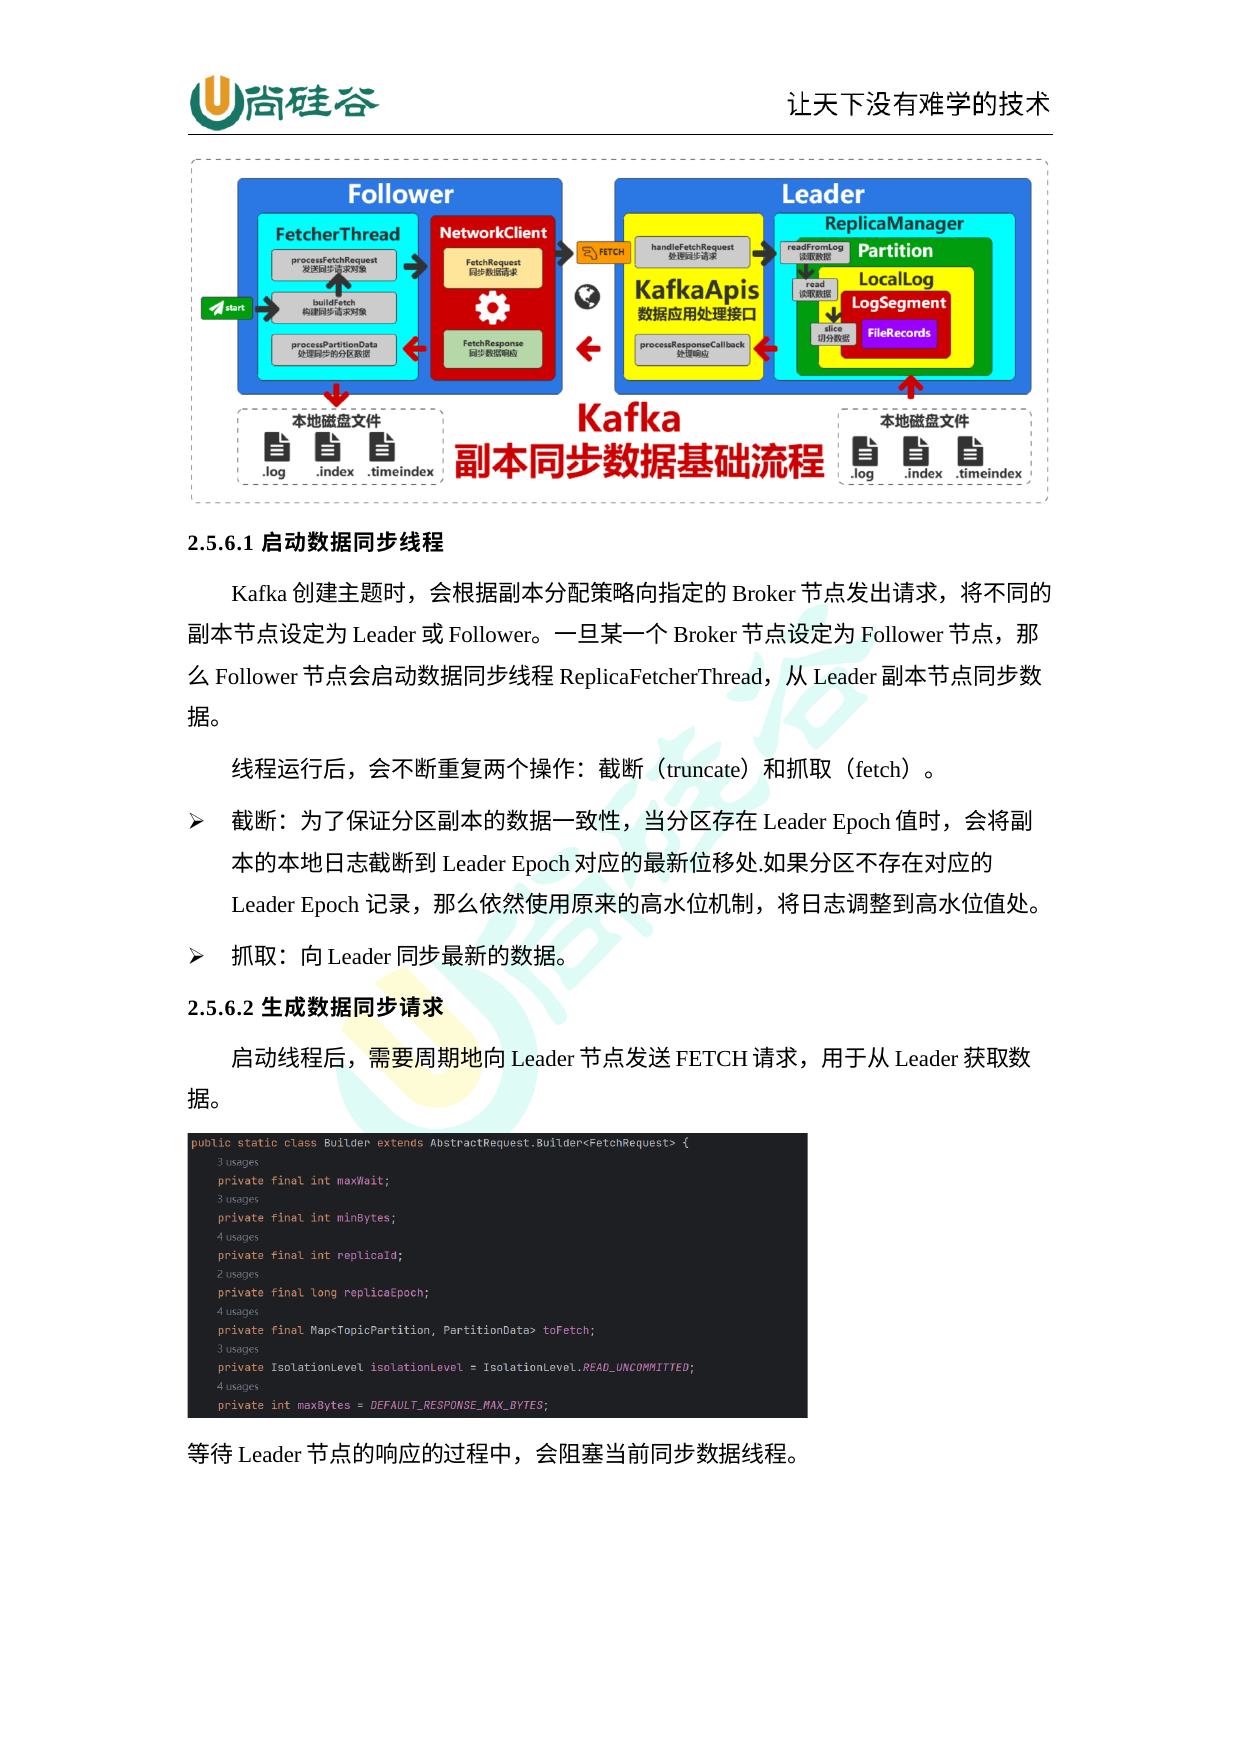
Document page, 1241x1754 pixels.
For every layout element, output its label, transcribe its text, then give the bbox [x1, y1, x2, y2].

text 等待Leader节点的响应的过程中，会阻塞当前同步数据线程。 [187, 1436, 1053, 1469]
picture [187, 156, 1052, 507]
list 抓取：向Leader同步最新的数据。 [187, 938, 1053, 971]
subtitle 2.5.6.1 启动数据同步线程 [187, 525, 1053, 557]
subtitle 2.5.6.2 生成数据同步请求 [187, 990, 1053, 1021]
text 线程运行后，会不断重复两个操作：截断（truncate）和抓取（fetch）。 [187, 751, 1053, 784]
text Kafka创建主题时，会根据副本分配策略向指定的Broker节点发出请求，将不同的副本节点设定为Leader或Follower。一旦某一个Broker节点设定为Follower节点，那么Follower节点会启动数据同步线程ReplicaFetcherThread，从Leader副本节点同步数据。 [187, 575, 1053, 732]
list 截断：为了保证分区副本的数据一致性，当分区存在Leader Epoch值时，会将副本的本地日志截断到Leader Epoch对应的最新位移处.如果分区不存在对应的 Leader Epoch 记录，那么依然使用原来的高水位机制，将日志调整到高水位值处。 [187, 803, 1053, 919]
picture [187, 1133, 808, 1418]
picture [187, 73, 1053, 132]
text 启动线程后，需要周期地向Leader节点发送FETCH请求，用于从Leader获取数据。 [187, 1040, 1053, 1114]
